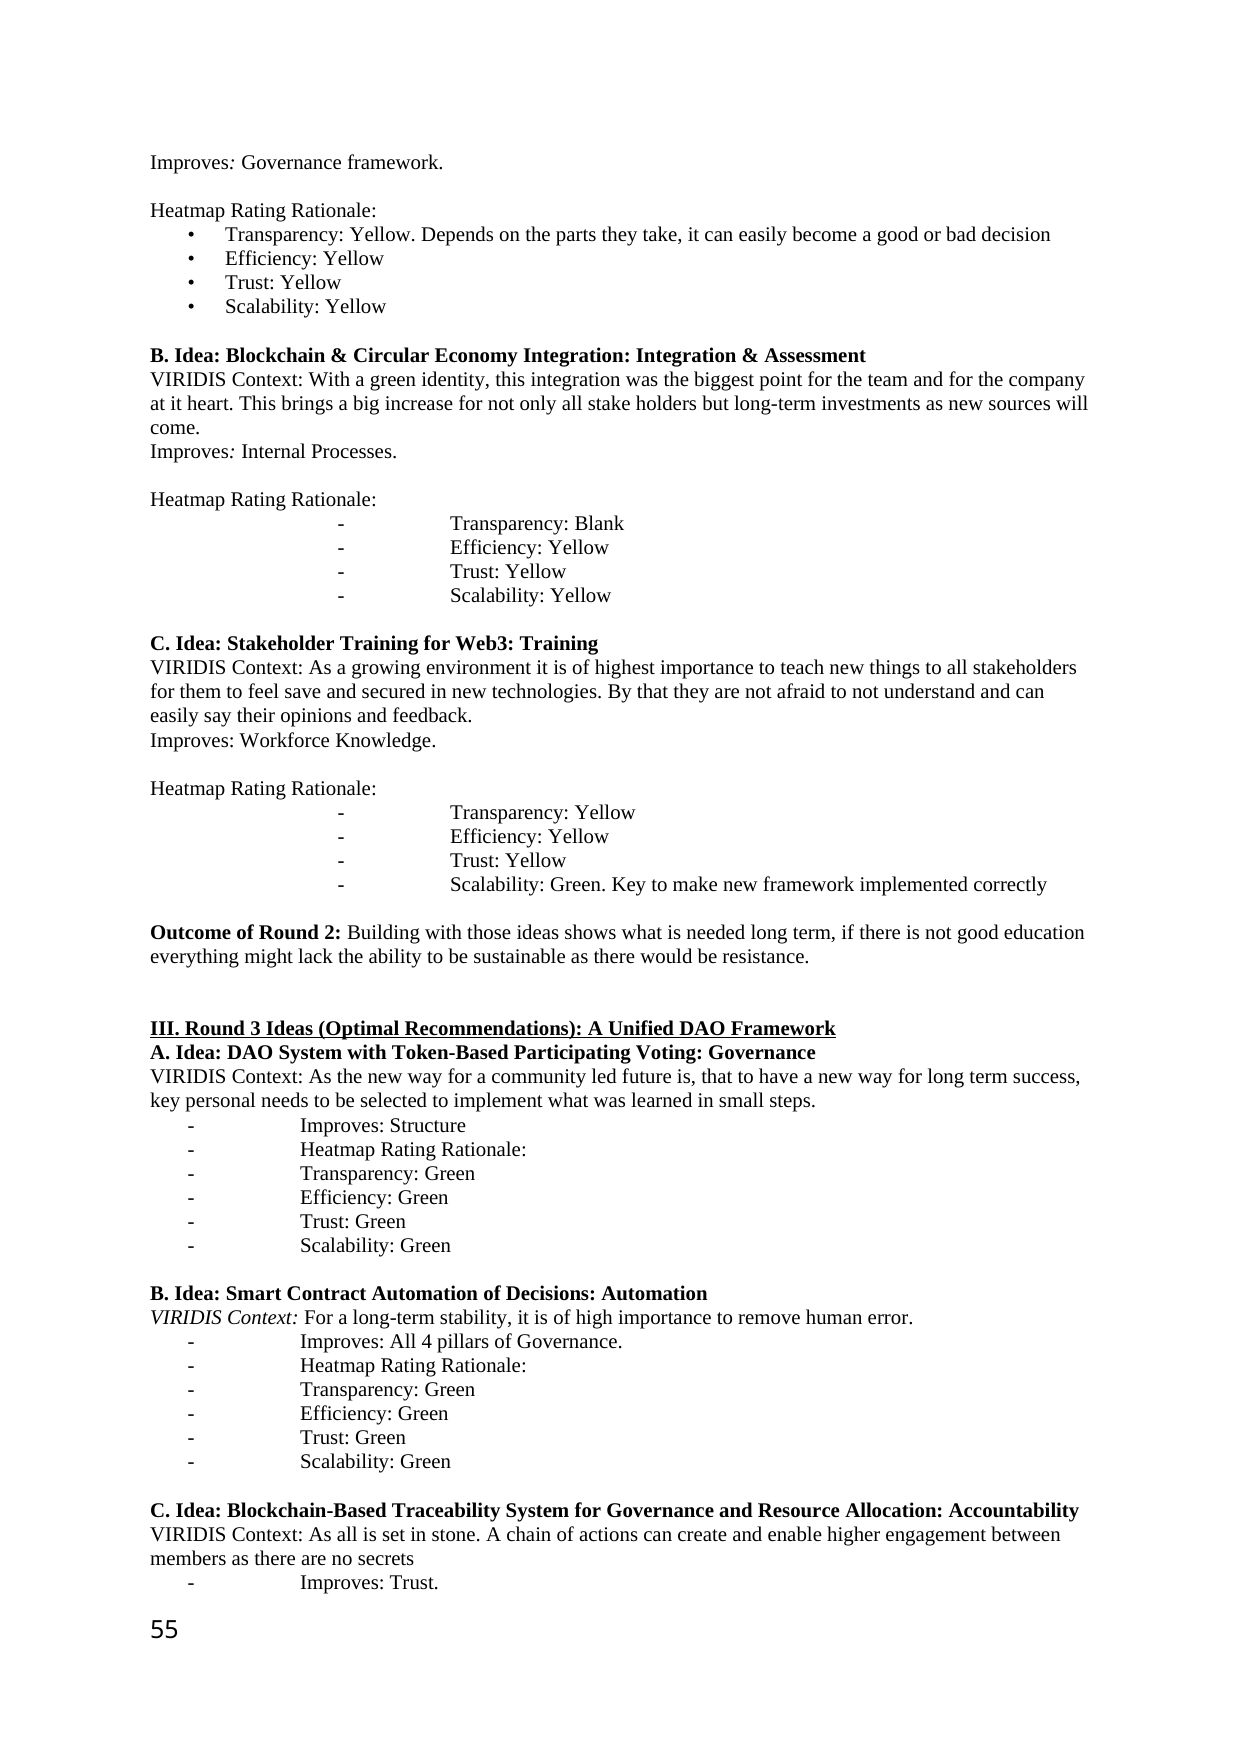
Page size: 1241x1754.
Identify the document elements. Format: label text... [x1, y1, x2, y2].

text Improves: Workforce Knowledge. [150, 727, 1090, 752]
text - Improves: Structure [187, 1112, 1090, 1137]
text - Transparency: Blank [337, 511, 1090, 535]
text - Efficiency: Green [187, 1185, 1090, 1209]
text VIRIDIS Context: With a green identity, this integration was the biggest point for the team and for the company at it heart. This brings a big increase for not only all stake holders but long-term investments as new sources will come. [150, 367, 1090, 439]
text Improves: Internal Processes. [150, 439, 1090, 463]
text - Heatmap Rating Rationale: [187, 1353, 1090, 1377]
text Heatmap Rating Rationale: [150, 487, 1090, 511]
text - Trust: Yellow [337, 848, 1090, 872]
text A. Idea: DAO System with Token-Based Participating Voting: Governance [150, 1040, 1090, 1064]
text - Scalability: Green [187, 1449, 1090, 1473]
text - Efficiency: Yellow [337, 824, 1090, 848]
text - Trust: Green [187, 1425, 1090, 1449]
text VIRIDIS Context: For a long-term stability, it is of high importance to remove human error. [150, 1305, 1090, 1329]
text - Transparency: Green [187, 1161, 1090, 1185]
text - Improves: Trust. [187, 1570, 1090, 1594]
text - Transparency: Yellow [337, 800, 1090, 824]
text C. Idea: Blockchain-Based Traceability System for Governance and Resource Allocation: Accountability [150, 1497, 1090, 1522]
text VIRIDIS Context: As a growing environment it is of highest importance to teach new things to all stakeholders for them to feel save and secured in new technologies. By that they are not afraid to not understand and can easily say their opinions and feedback. [150, 655, 1090, 727]
text - Improves: All 4 pillars of Governance. [187, 1329, 1090, 1353]
text • Efficiency: Yellow [187, 246, 1090, 270]
text - Scalability: Green [187, 1233, 1090, 1257]
text Heatmap Rating Rationale: [150, 776, 1090, 800]
text - Scalability: Yellow [337, 583, 1090, 607]
text III. Round 3 Ideas (Optimal Recommendations): A Unified DAO Framework [150, 1016, 1090, 1040]
text Heatmap Rating Rationale: [150, 198, 1090, 222]
text - Transparency: Green [187, 1377, 1090, 1401]
text - Trust: Green [187, 1209, 1090, 1233]
text B. Idea: Smart Contract Automation of Decisions: Automation [150, 1281, 1090, 1305]
text - Efficiency: Yellow [337, 535, 1090, 559]
text Outcome of Round 2: Building with those ideas shows what is needed long term, if there is not good education everything might lack the ability to be sustainable as there would be resistance. [150, 920, 1090, 968]
text VIRIDIS Context: As the new way for a community led future is, that to have a new way for long term success, key personal needs to be selected to implement what was learned in small steps. [150, 1064, 1090, 1112]
text • Transparency: Yellow. Depends on the parts they take, it can easily become a good or bad decision [187, 222, 1090, 246]
text C. Idea: Stakeholder Training for Web3: Training [150, 631, 1090, 655]
text - Trust: Yellow [337, 559, 1090, 583]
text - Heatmap Rating Rationale: [187, 1137, 1090, 1161]
text - Scalability: Green. Key to make new framework implemented correctly [337, 872, 1090, 896]
text B. Idea: Blockchain & Circular Economy Integration: Integration & Assessment [150, 342, 1090, 367]
text - Efficiency: Green [187, 1401, 1090, 1425]
text • Trust: Yellow [187, 270, 1090, 294]
text • Scalability: Yellow [187, 294, 1090, 318]
text Improves: Governance framework. [150, 150, 1090, 174]
text VIRIDIS Context: As all is set in stone. A chain of actions can create and enable higher engagement between members as there are no secrets [150, 1522, 1090, 1570]
